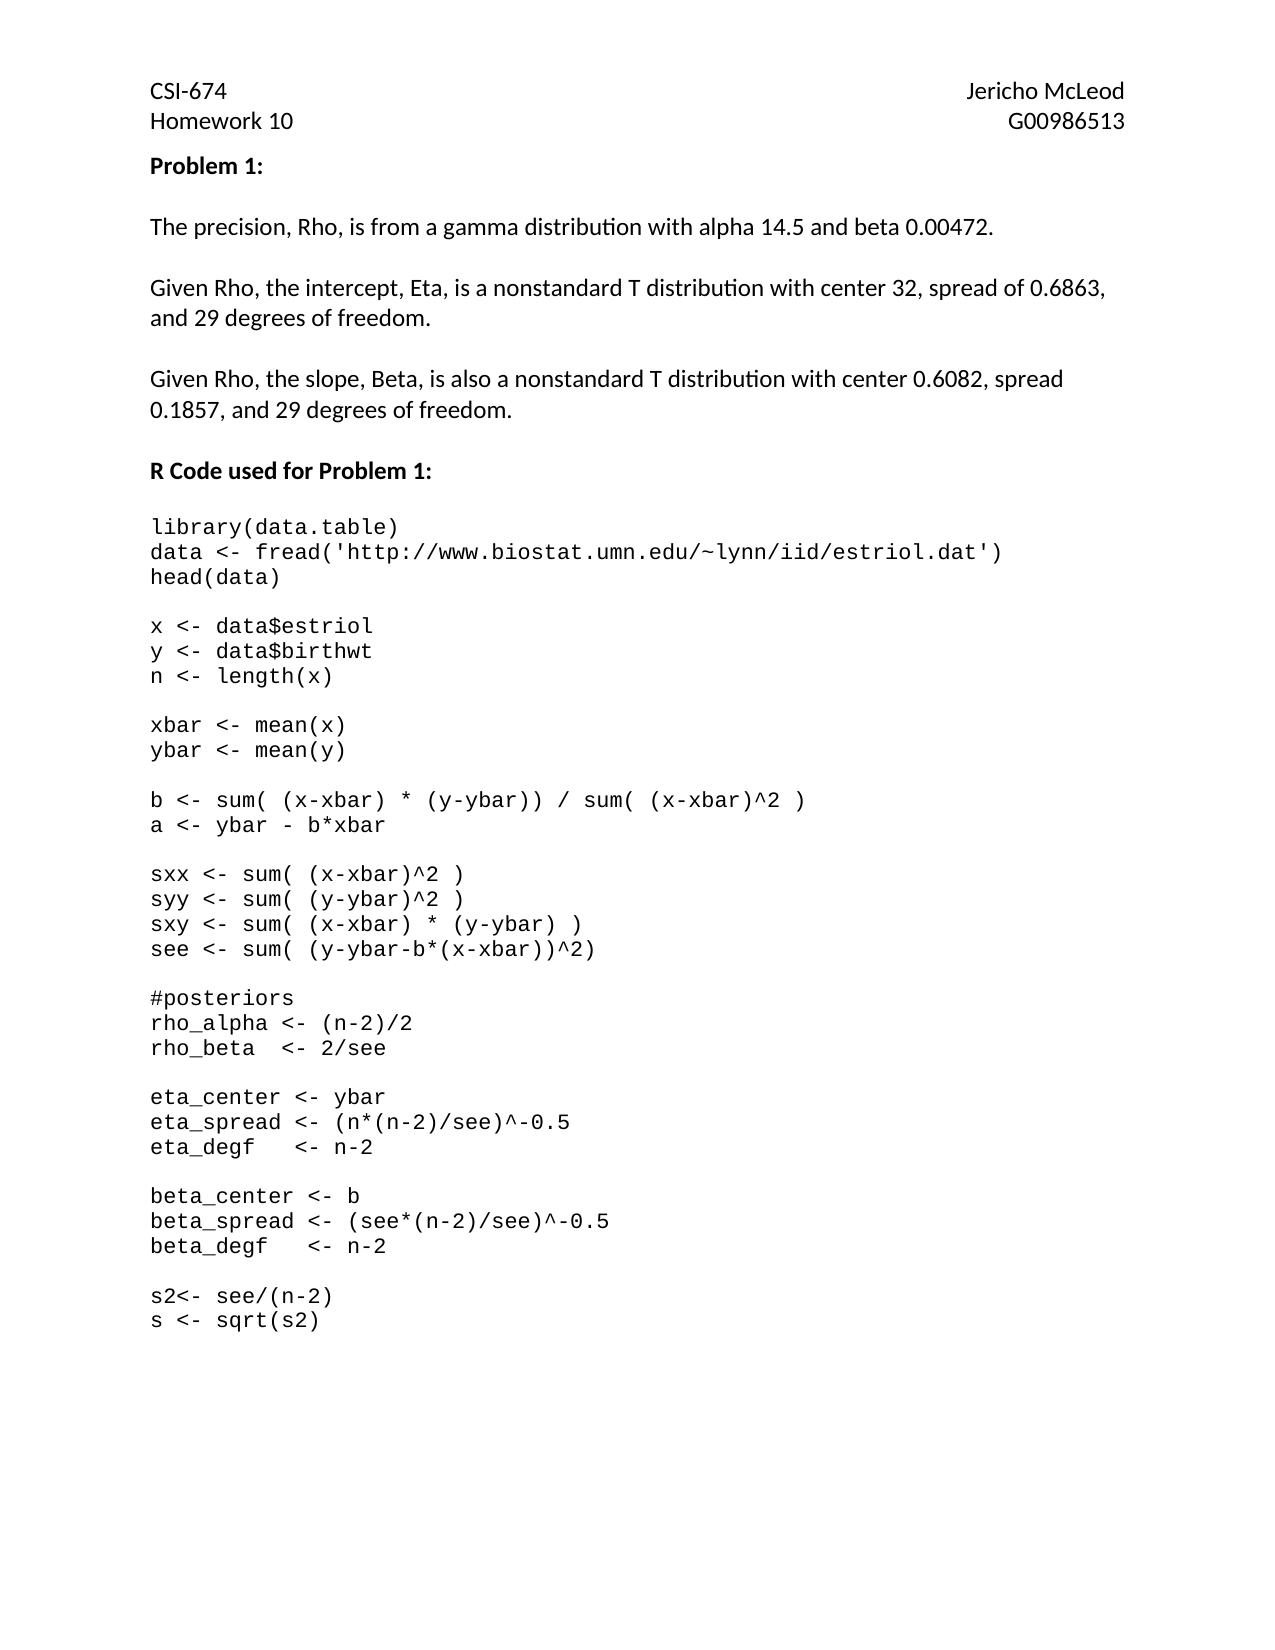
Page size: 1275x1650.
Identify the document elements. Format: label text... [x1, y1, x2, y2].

text beta_degf <- n-2 [150, 1235, 1125, 1260]
text data <- fread('http://www.biostat.umn.edu/~lynn/iid/estriol.dat') [150, 541, 1125, 566]
text x <- data$estriol [150, 615, 1125, 640]
text The precision, Rho, is from a gamma distribution with alpha 14.5 and beta 0.00472. [150, 211, 1125, 242]
text Problem 1: [150, 150, 1125, 181]
text syy <- sum( (y-ybar)^2 ) [150, 888, 1125, 913]
text Given Rho, the slope, Beta, is also a nonstandard T distribution with center 0.6082, spread 0.1857, and 29 degrees of freedom. [150, 364, 1125, 425]
text y <- data$birthwt [150, 640, 1125, 665]
text eta_center <- ybar [150, 1086, 1125, 1111]
text see <- sum( (y-ybar-b*(x-xbar))^2) [150, 938, 1125, 962]
text R Code used for Problem 1: [150, 455, 1125, 486]
text rho_alpha <- (n-2)/2 [150, 1012, 1125, 1037]
text sxy <- sum( (x-xbar) * (y-ybar) ) [150, 913, 1125, 938]
text library(data.table) [150, 516, 1125, 541]
text eta_spread <- (n*(n-2)/see)^-0.5 [150, 1111, 1125, 1136]
text n <- length(x) [150, 665, 1125, 690]
text beta_center <- b [150, 1186, 1125, 1210]
text Given Rho, the intercept, Eta, is a nonstandard T distribution with center 32, spread of 0.6863, and 29 degrees of freedom. [150, 272, 1125, 333]
text rho_beta <- 2/see [150, 1037, 1125, 1062]
text s <- sqrt(s2) [150, 1309, 1125, 1334]
text head(data) [150, 566, 1125, 591]
text b <- sum( (x-xbar) * (y-ybar)) / sum( (x-xbar)^2 ) [150, 789, 1125, 814]
text beta_spread <- (see*(n-2)/see)^-0.5 [150, 1210, 1125, 1235]
text a <- ybar - b*xbar [150, 814, 1125, 838]
text sxx <- sum( (x-xbar)^2 ) [150, 863, 1125, 888]
text xbar <- mean(x) [150, 714, 1125, 739]
text eta_degf <- n-2 [150, 1136, 1125, 1161]
text ybar <- mean(y) [150, 739, 1125, 764]
text #posteriors [150, 987, 1125, 1012]
text s2<- see/(n-2) [150, 1285, 1125, 1309]
